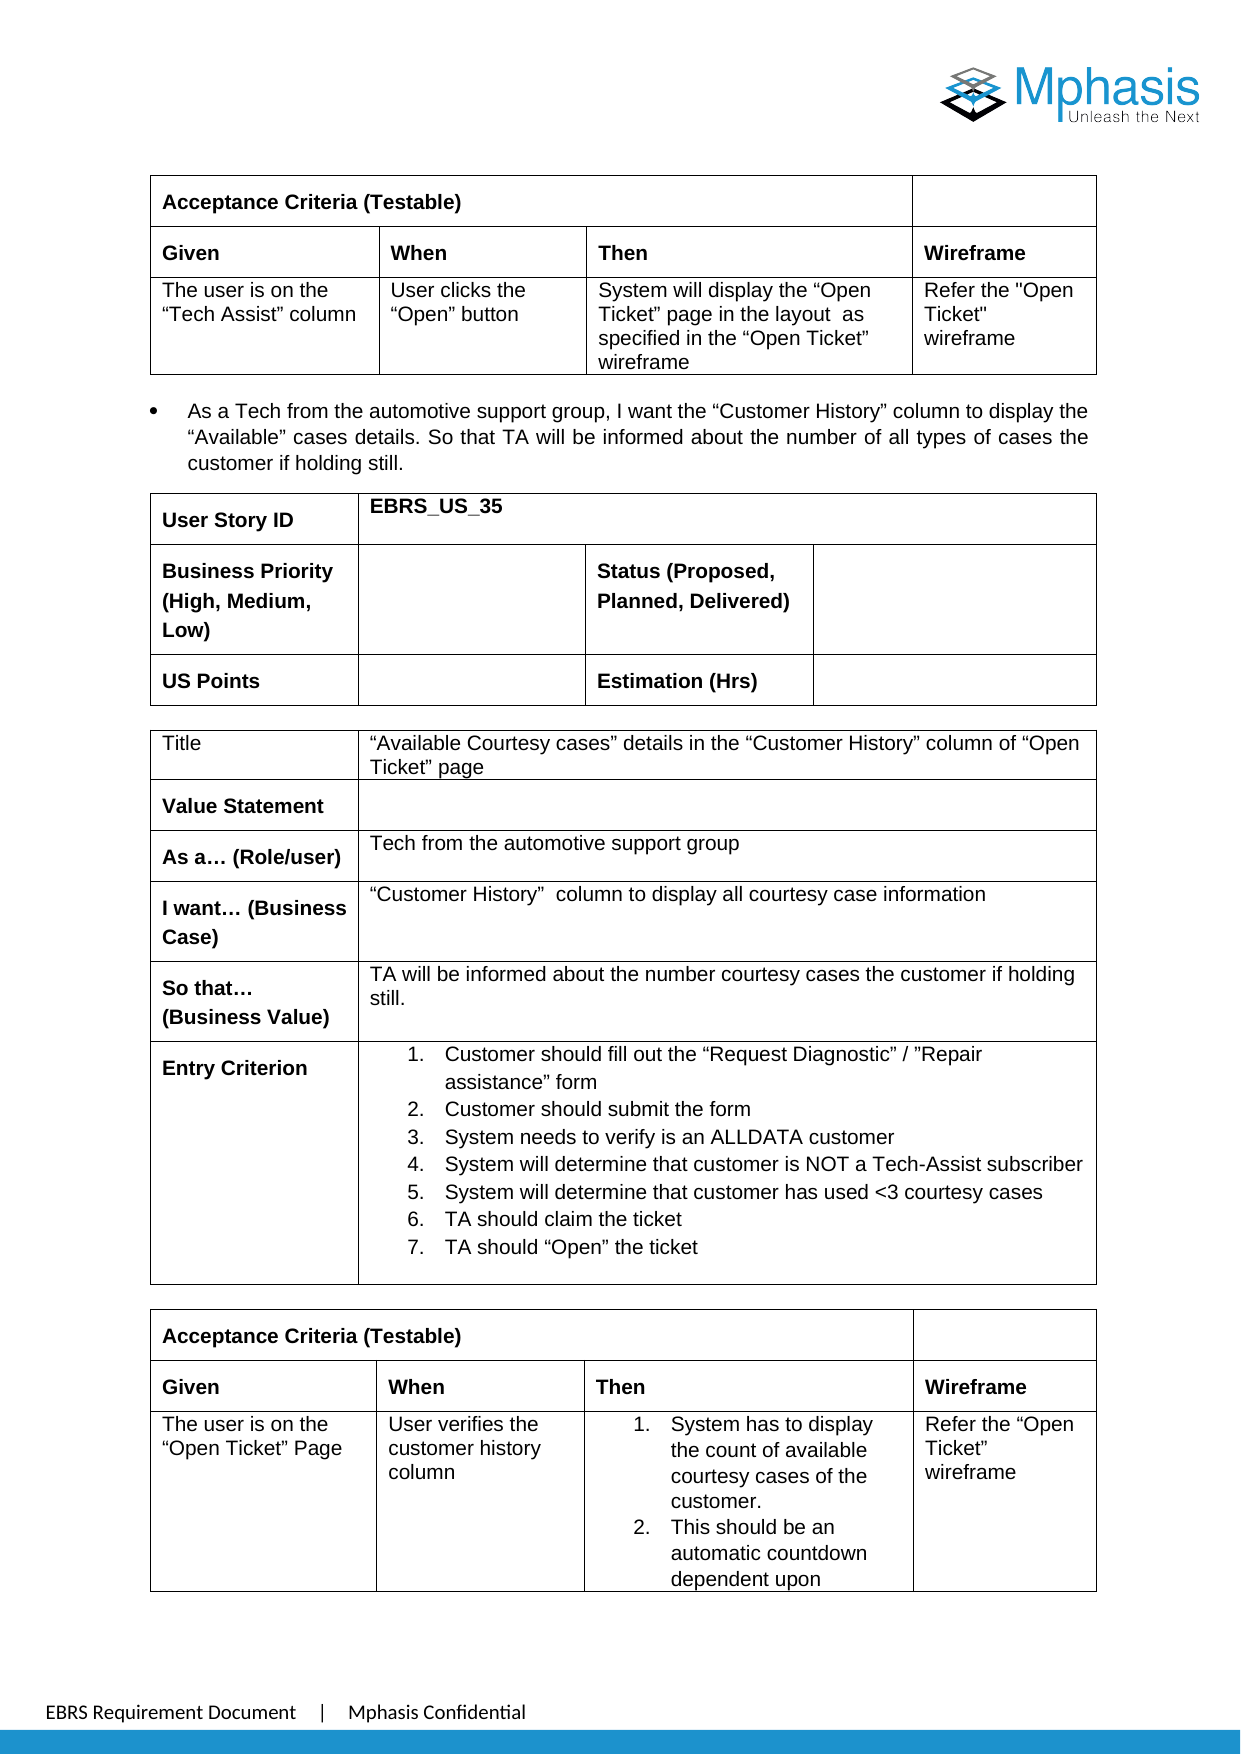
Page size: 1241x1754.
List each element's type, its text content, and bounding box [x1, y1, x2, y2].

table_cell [151, 1412, 376, 1591]
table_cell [377, 1412, 584, 1591]
table_header EBRS_US_35 [359, 494, 1096, 544]
table_cell Wireframe [913, 227, 1096, 277]
table_cell Refer the "Open Ticket" wireframe [913, 278, 1096, 374]
table_cell Given [151, 1361, 376, 1411]
table_header Acceptance Criteria (Testable) [151, 176, 912, 226]
table_cell Then [587, 227, 912, 277]
table_cell US Points [151, 655, 358, 704]
table_cell Tech from the automotive support group [359, 831, 1096, 881]
table_cell Value Statement [151, 780, 358, 829]
table_cell Estimation (Hrs) [586, 655, 813, 704]
table_cell [359, 655, 585, 704]
table_header Title [151, 731, 358, 778]
table_cell [814, 545, 1096, 653]
list As a Tech from the automotive support group, I want the “Customer History” column to display the “Available” cases details. So that TA will be informed about the number of all types of cases the customer if holding still. [150, 399, 1090, 474]
table_cell Customer should fill out the “Request Diagnostic” / ”Repair assistance” form Customer should submit the form System needs to verify is an ALLDATA customer System will determine that customer is NOT a Tech-Assist subscriber System will determine that customer has used <3 courtesy cases TA should claim the ticket TA should “Open” the ticket [359, 1042, 1096, 1284]
table_header User Story ID [151, 494, 358, 544]
table_cell System will display the “Open Ticket” page in the layout as specified in the “Open Ticket” wireframe [587, 278, 912, 374]
table_cell [359, 545, 585, 653]
table_cell So that… (Business Value) [151, 962, 358, 1041]
table_header “Available Courtesy cases” details in the “Customer History” column of “Open Ticket” page [359, 731, 1096, 778]
table_cell Then [585, 1361, 913, 1411]
table_cell User clicks the “Open” button [380, 278, 586, 374]
table_cell I want… (Business Case) [151, 882, 358, 961]
table_cell As a… (Role/user) [151, 831, 358, 881]
table_cell “Customer History” column to display all courtesy case information [359, 882, 1096, 961]
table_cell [914, 1412, 1096, 1591]
table_cell Given [151, 227, 379, 277]
table_cell [814, 655, 1096, 704]
table_cell Entry Criterion [151, 1042, 358, 1284]
table_cell The user is on the “Tech Assist” column [151, 278, 379, 374]
table_cell When [377, 1361, 584, 1411]
table_header Acceptance Criteria (Testable) [151, 1310, 913, 1360]
table_cell Wireframe [914, 1361, 1096, 1411]
table_header [914, 1310, 1096, 1360]
table_cell TA will be informed about the number courtesy cases the customer if holding still. [359, 962, 1096, 1041]
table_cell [585, 1412, 913, 1591]
table_cell Business Priority (High, Medium, Low) [151, 545, 358, 653]
table_header [913, 176, 1096, 226]
table_cell [359, 780, 1096, 829]
table_cell When [380, 227, 586, 277]
table_cell Status (Proposed, Planned, Delivered) [586, 545, 813, 653]
picture [926, 51, 1213, 139]
